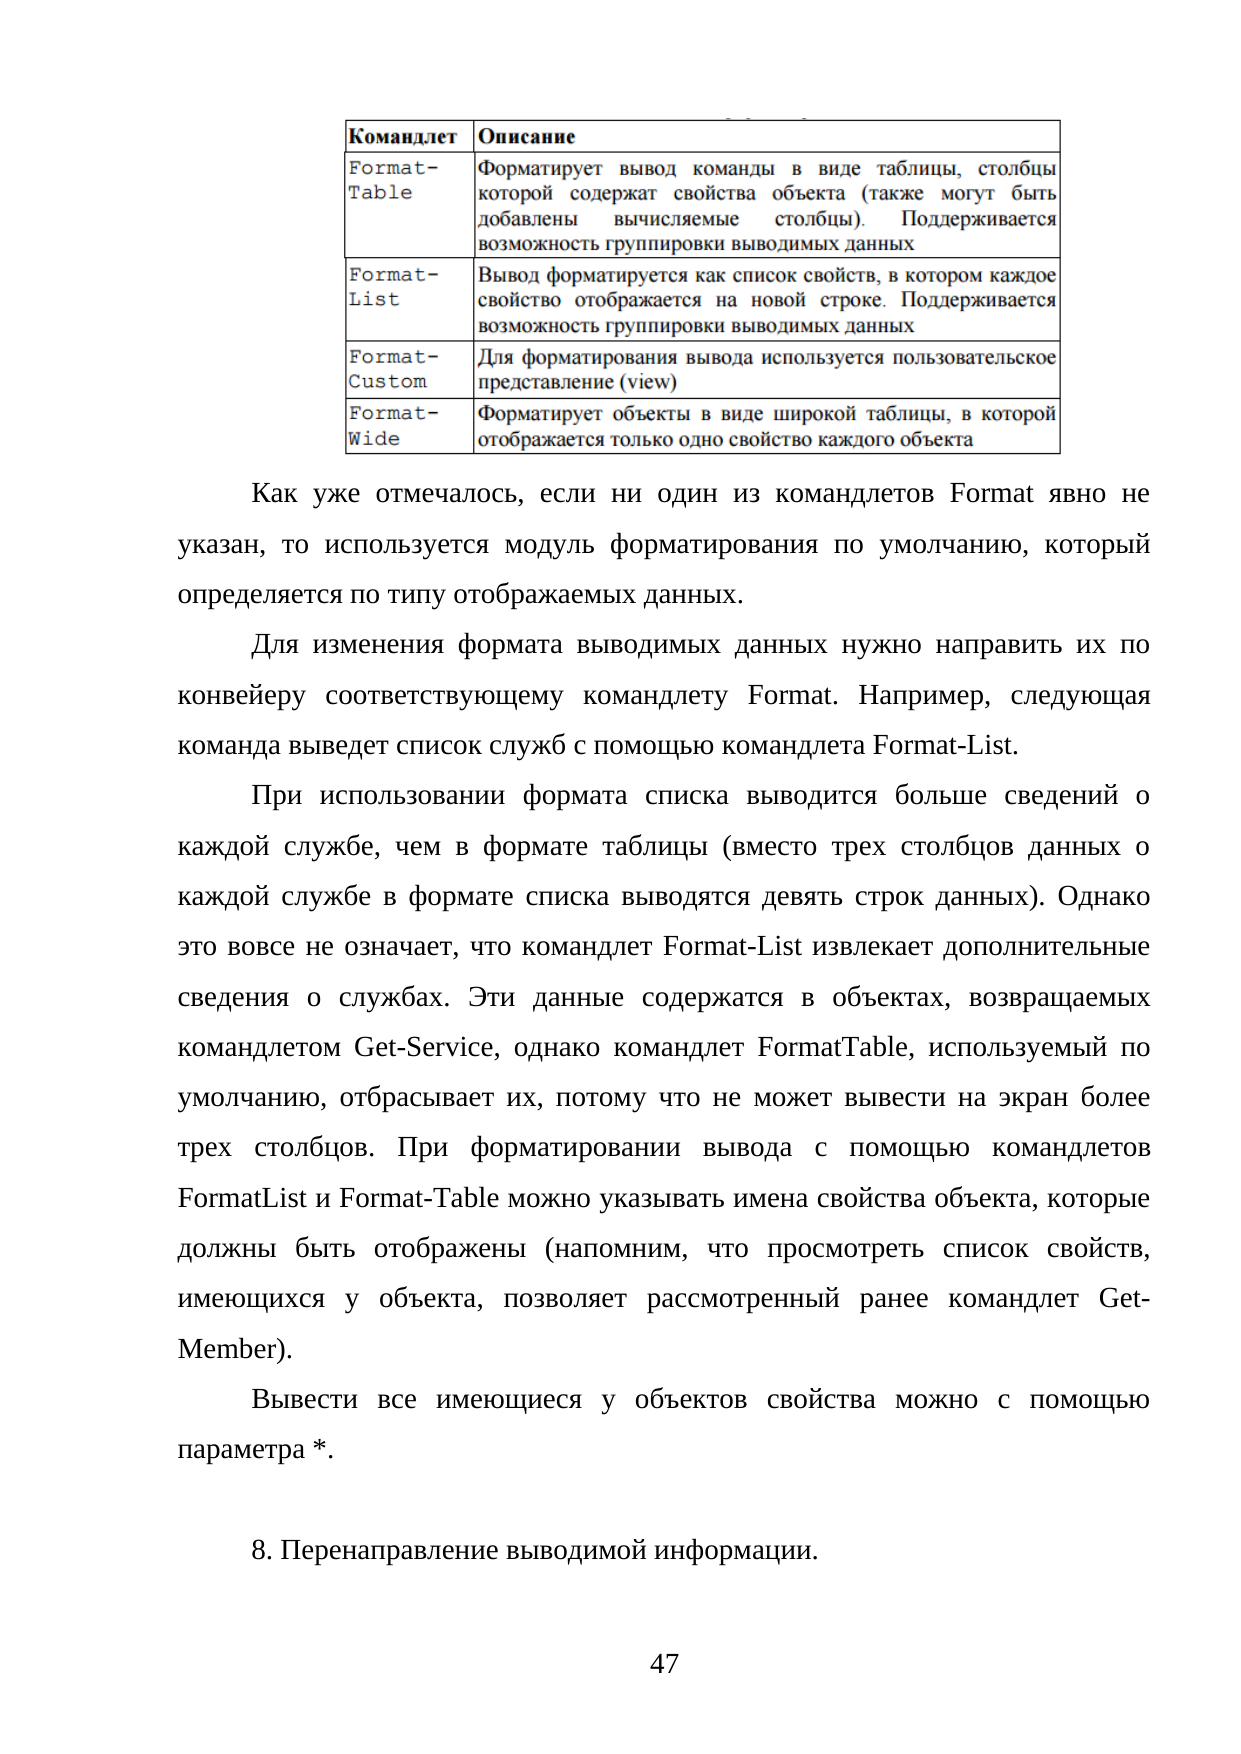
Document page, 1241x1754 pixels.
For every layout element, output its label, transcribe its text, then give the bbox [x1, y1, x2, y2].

text 8. Перенаправление выводимой информации. [177, 1532, 1152, 1566]
picture [339, 118, 1064, 459]
text При использовании формата списка выводится больше сведений о каждой службе, чем в формате таблицы (вместо трех столбцов данных о каждой службе в формате списка выводятся девять строк данных). Однако это вовсе не означает, что командлет Format-List извлекает дополнительные сведения о службах. Эти данные содержатся в объектах, возвращаемых командлетом Get-Service, однако командлет FormatTable, используемый по умолчанию, отбрасывает их, потому что не может вывести на экран более трех столбцов. При форматировании вывода с помощью командлетов FormatList и Format-Table можно указывать имена свойства объекта, которые должны быть отображены (напомним, что просмотреть список свойств, имеющихся у объекта, позволяет рассмотренный ранее командлет Get-Member). [177, 777, 1152, 1364]
text Как уже отмечалось, если ни один из командлетов Format явно не указан, то используется модуль форматирования по умолчанию, который определяется по типу отображаемых данных. [177, 476, 1152, 610]
text Вывести все имеющиеся у объектов свойства можно с помощью параметра *. [177, 1381, 1152, 1465]
text Для изменения формата выводимых данных нужно направить их по конвейеру соответствующему командлету Format. Например, следующая команда выведет список служб с помощью командлета Format-List. [177, 626, 1152, 761]
